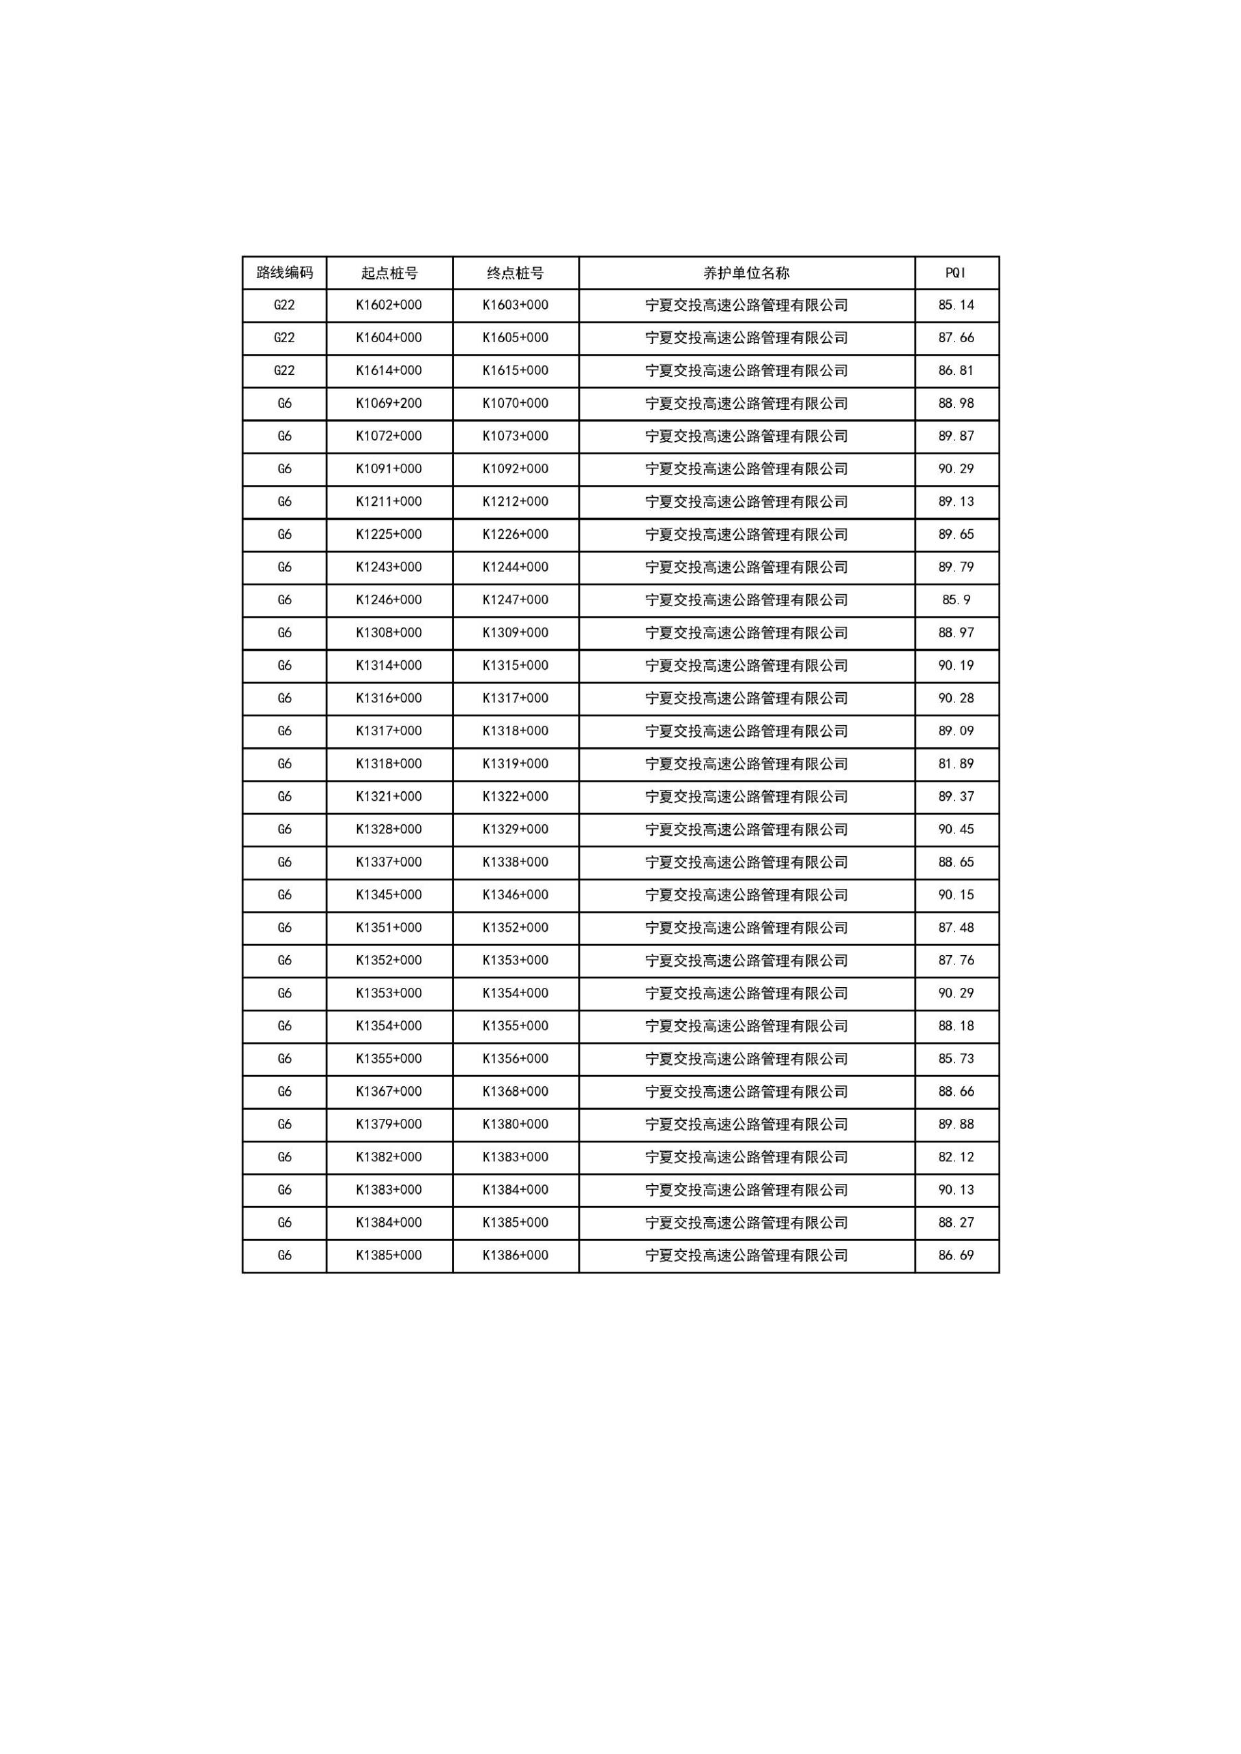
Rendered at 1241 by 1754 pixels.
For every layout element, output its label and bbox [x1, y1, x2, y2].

picture [187, 162, 1053, 1367]
